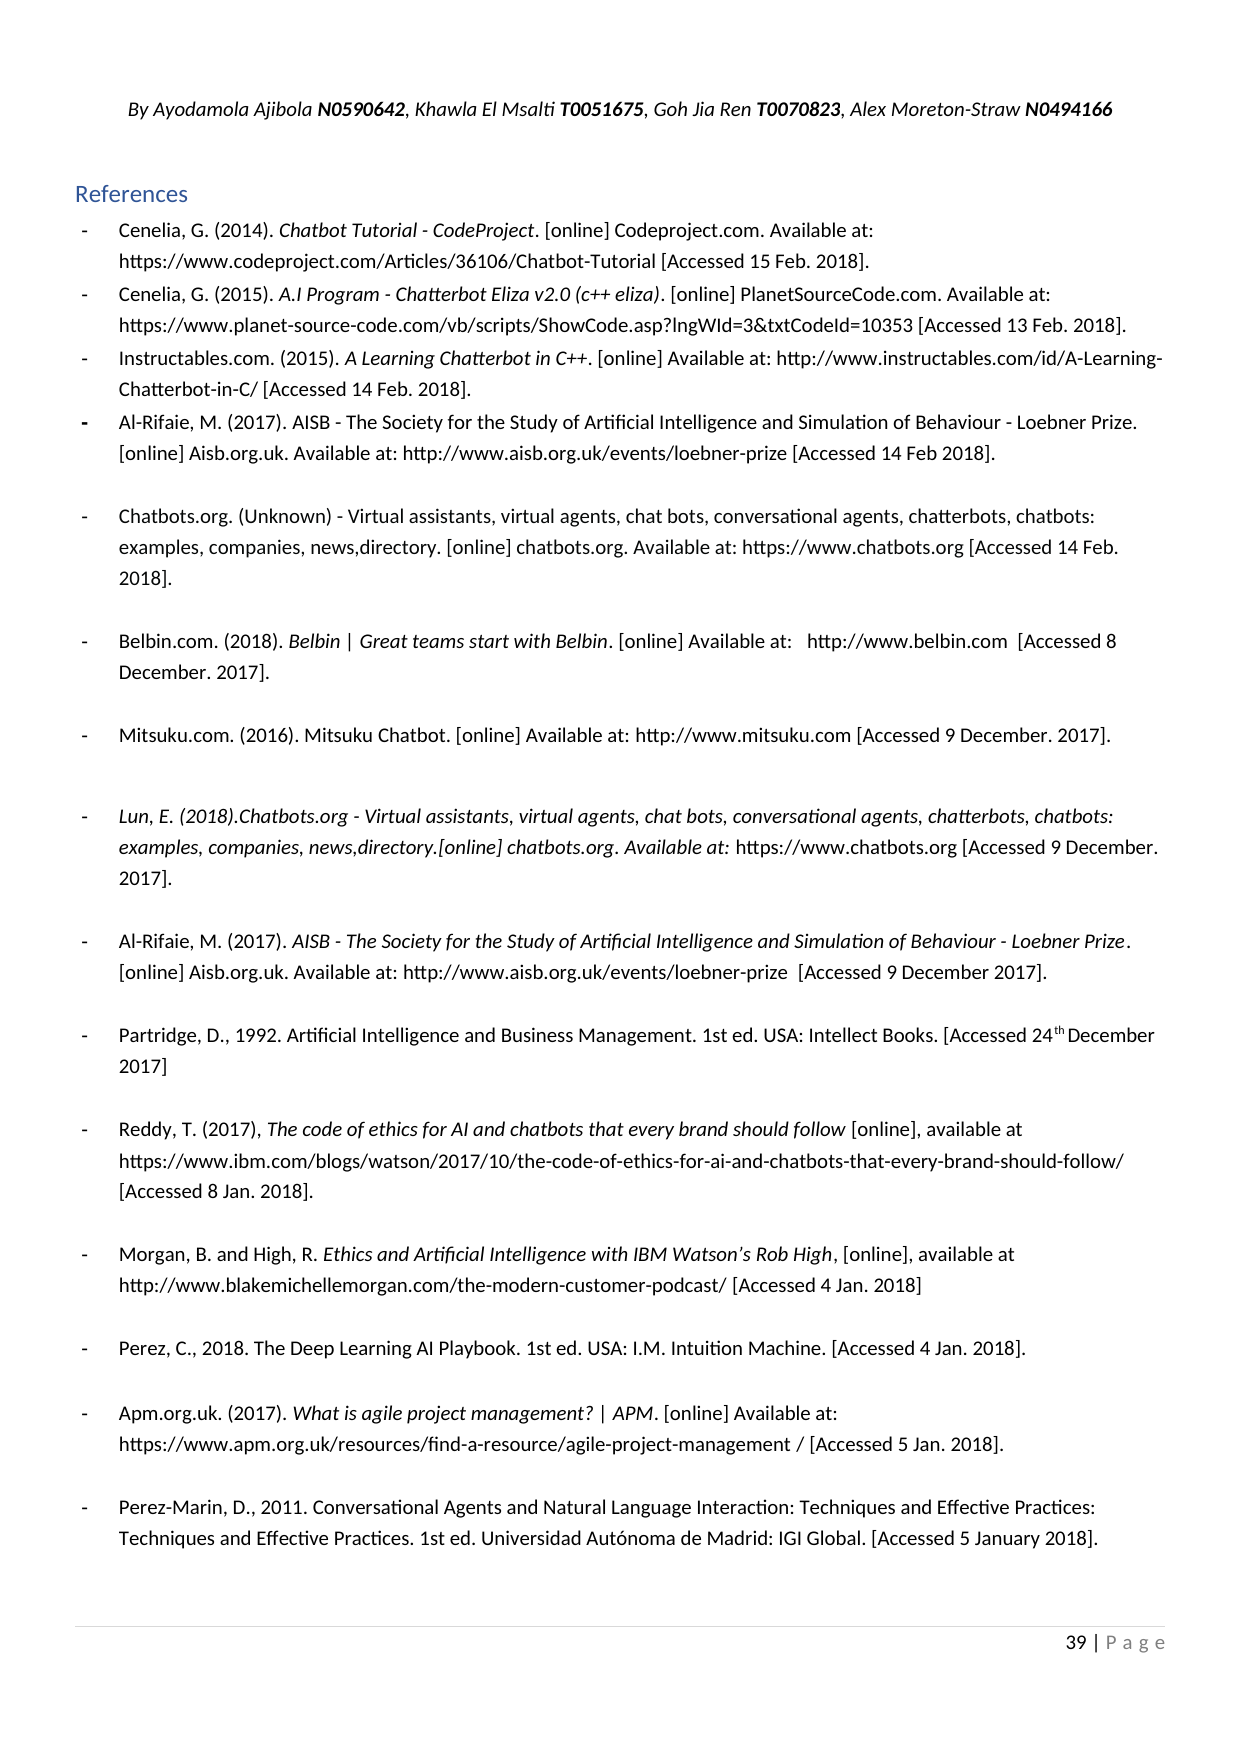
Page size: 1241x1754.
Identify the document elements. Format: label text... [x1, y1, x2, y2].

list Morgan, B. and High, R. Ethics and Artificial Intelligence with IBM Watson’s Rob High, [online], available at http://www.blakemichellemorgan.com/the-modern-customer-podcast/ [Accessed 4 Jan. 2018] [81, 1239, 1165, 1298]
list Lun, E. (2018).Chatbots.org - Virtual assistants, virtual agents, chat bots, conversational agents, chatterbots, chatbots: examples, companies, news,directory.[online] chatbots.org. Available at: https://www.chatbots.org [Accessed 9 December. 2017]. [81, 801, 1165, 890]
list Perez-Marin, D., 2011. Conversational Agents and Natural Language Interaction: Techniques and Effective Practices: Techniques and Effective Practices. 1st ed. Universidad Autónoma de Madrid: IGI Global. [Accessed 5 January 2018]. [81, 1492, 1165, 1551]
list Perez, C., 2018. The Deep Learning AI Playbook. 1st ed. USA: I.M. Intuition Machine. [Accessed 4 Jan. 2018]. [81, 1333, 1165, 1362]
list Chatbots.org. (Unknown) - Virtual assistants, virtual agents, chat bots, conversational agents, chatterbots, chatbots: examples, companies, news,directory. [online] chatbots.org. Available at: https://www.chatbots.org [Accessed 14 Feb. 2018]. [81, 501, 1165, 590]
list Mitsuku.com. (2016). Mitsuku Chatbot. [online] Available at: http://www.mitsuku.com [Accessed 9 December. 2017]. [81, 720, 1165, 748]
list Apm.org.uk. (2017). What is agile project management? | APM. [online] Available at: https://www.apm.org.uk/resources/find-a-resource/agile-project-management / [Accessed 5 Jan. 2018]. [81, 1398, 1165, 1457]
list Al-Rifaie, M. (2017). AISB - The Society for the Study of Artificial Intelligence and Simulation of Behaviour - Loebner Prize. [online] Aisb.org.uk. Available at: http://www.aisb.org.uk/events/loebner-prize [Accessed 9 December 2017]. [81, 926, 1165, 985]
list Al-Rifaie, M. (2017). AISB - The Society for the Study of Artificial Intelligence and Simulation of Behaviour - Loebner Prize. [online] Aisb.org.uk. Available at: http://www.aisb.org.uk/events/loebner-prize [Accessed 14 Feb 2018]. [81, 407, 1165, 466]
list Cenelia, G. (2014). Chatbot Tutorial - CodeProject. [online] Codeproject.com. Available at: https://www.codeproject.com/Articles/36106/Chatbot-Tutorial [Accessed 15 Feb. 2018]. [81, 215, 1165, 274]
list Reddy, T. (2017), The code of ethics for AI and chatbots that every brand should follow [online], available at https://www.ibm.com/blogs/watson/2017/10/the-code-of-ethics-for-ai-and-chatbots-that-every-brand-should-follow/ [Accessed 8 Jan. 2018]. [81, 1114, 1165, 1204]
subtitle References [75, 179, 1165, 209]
list Belbin.com. (2018). Belbin | Great teams start with Belbin. [online] Available at: http://www.belbin.com [Accessed 8 December. 2017]. [81, 626, 1165, 684]
list Instructables.com. (2015). A Learning Chatterbot in C++. [online] Available at: http://www.instructables.com/id/A-Learning-Chatterbot-in-C/ [Accessed 14 Feb. 2018]. [81, 343, 1165, 402]
list Cenelia, G. (2015). A.I Program - Chatterbot Eliza v2.0 (c++ eliza). [online] PlanetSourceCode.com. Available at: https://www.planet-source-code.com/vb/scripts/ShowCode.asp?lngWId=3&txtCodeId=10353 [Accessed 13 Feb. 2018]. [81, 279, 1165, 338]
list Partridge, D., 1992. Artificial Intelligence and Business Management. 1st ed. USA: Intellect Books. [Accessed 24th December 2017] [81, 1020, 1165, 1079]
